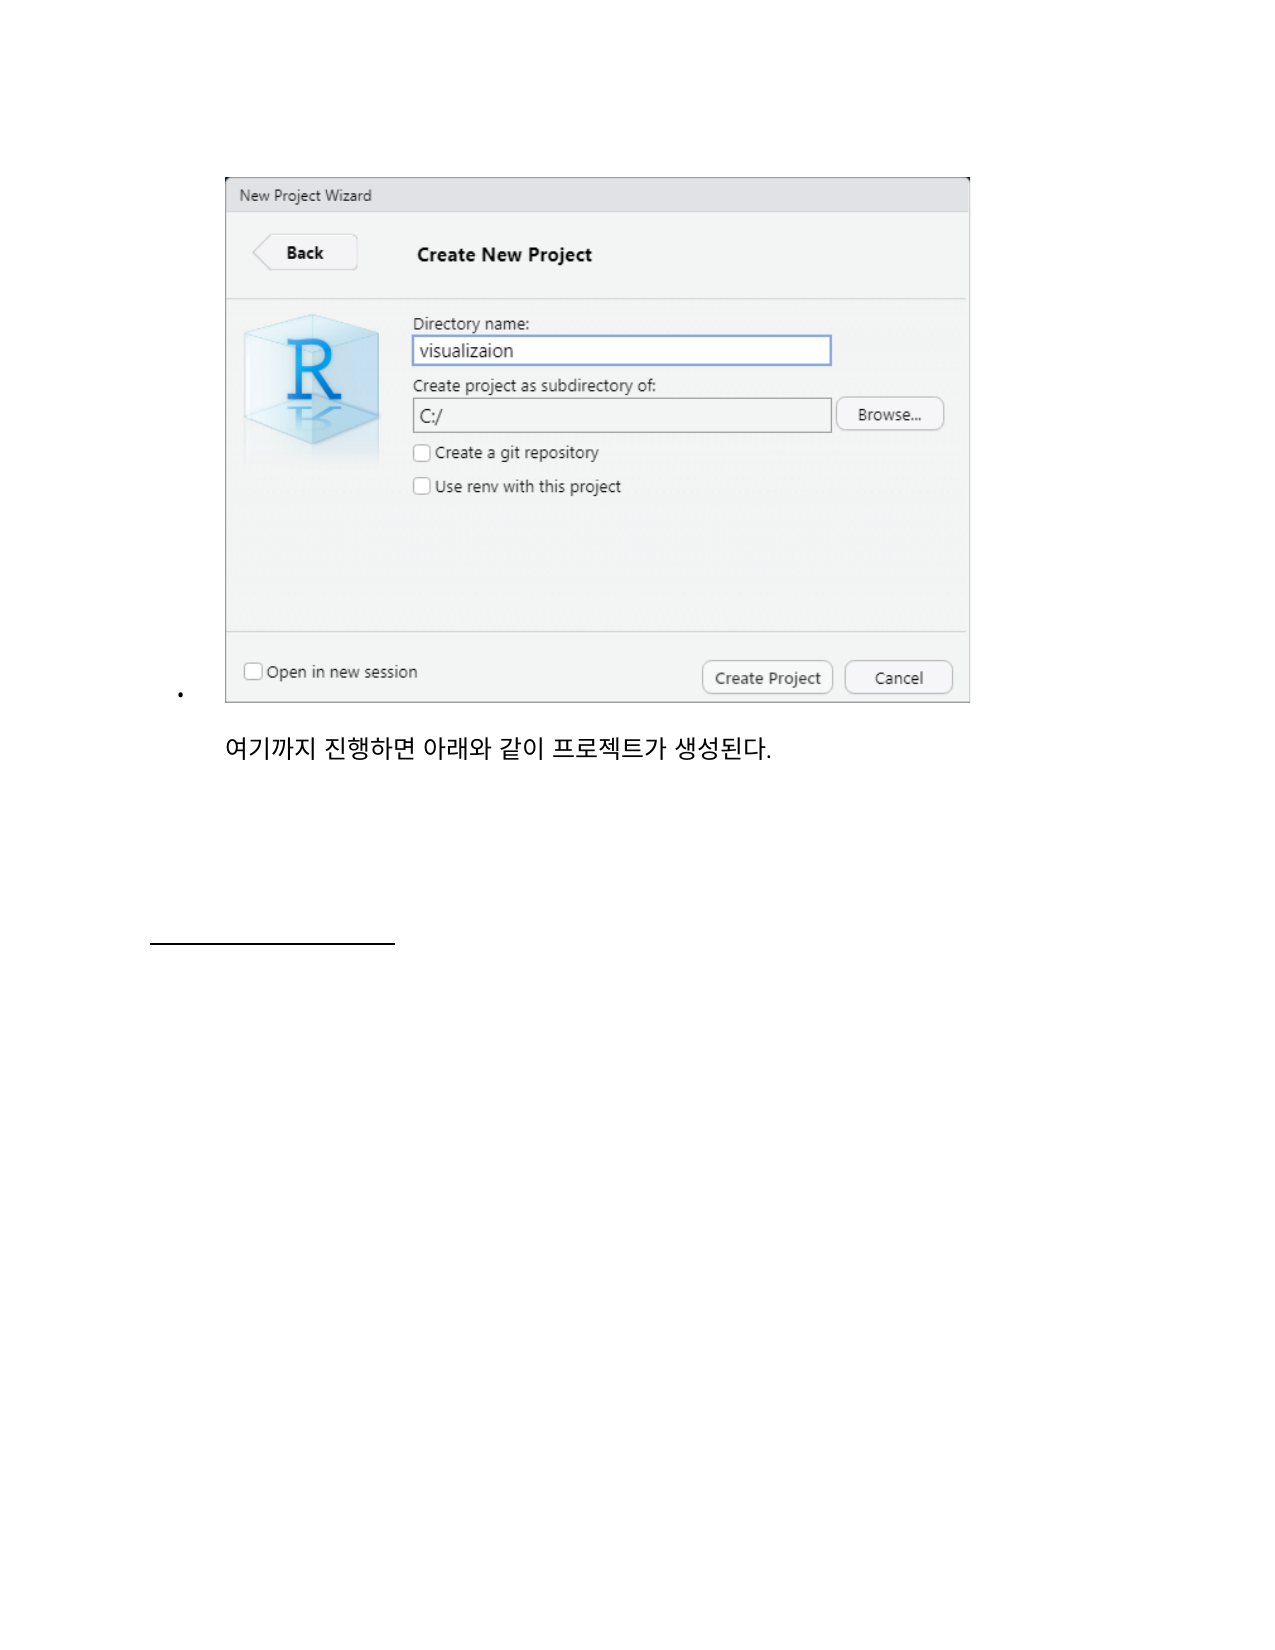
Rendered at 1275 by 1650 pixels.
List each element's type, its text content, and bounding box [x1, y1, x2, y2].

picture [225, 177, 971, 703]
list 여기까지 진행하면 아래와 같이 프로젝트가 생성된다. [175, 730, 1125, 766]
